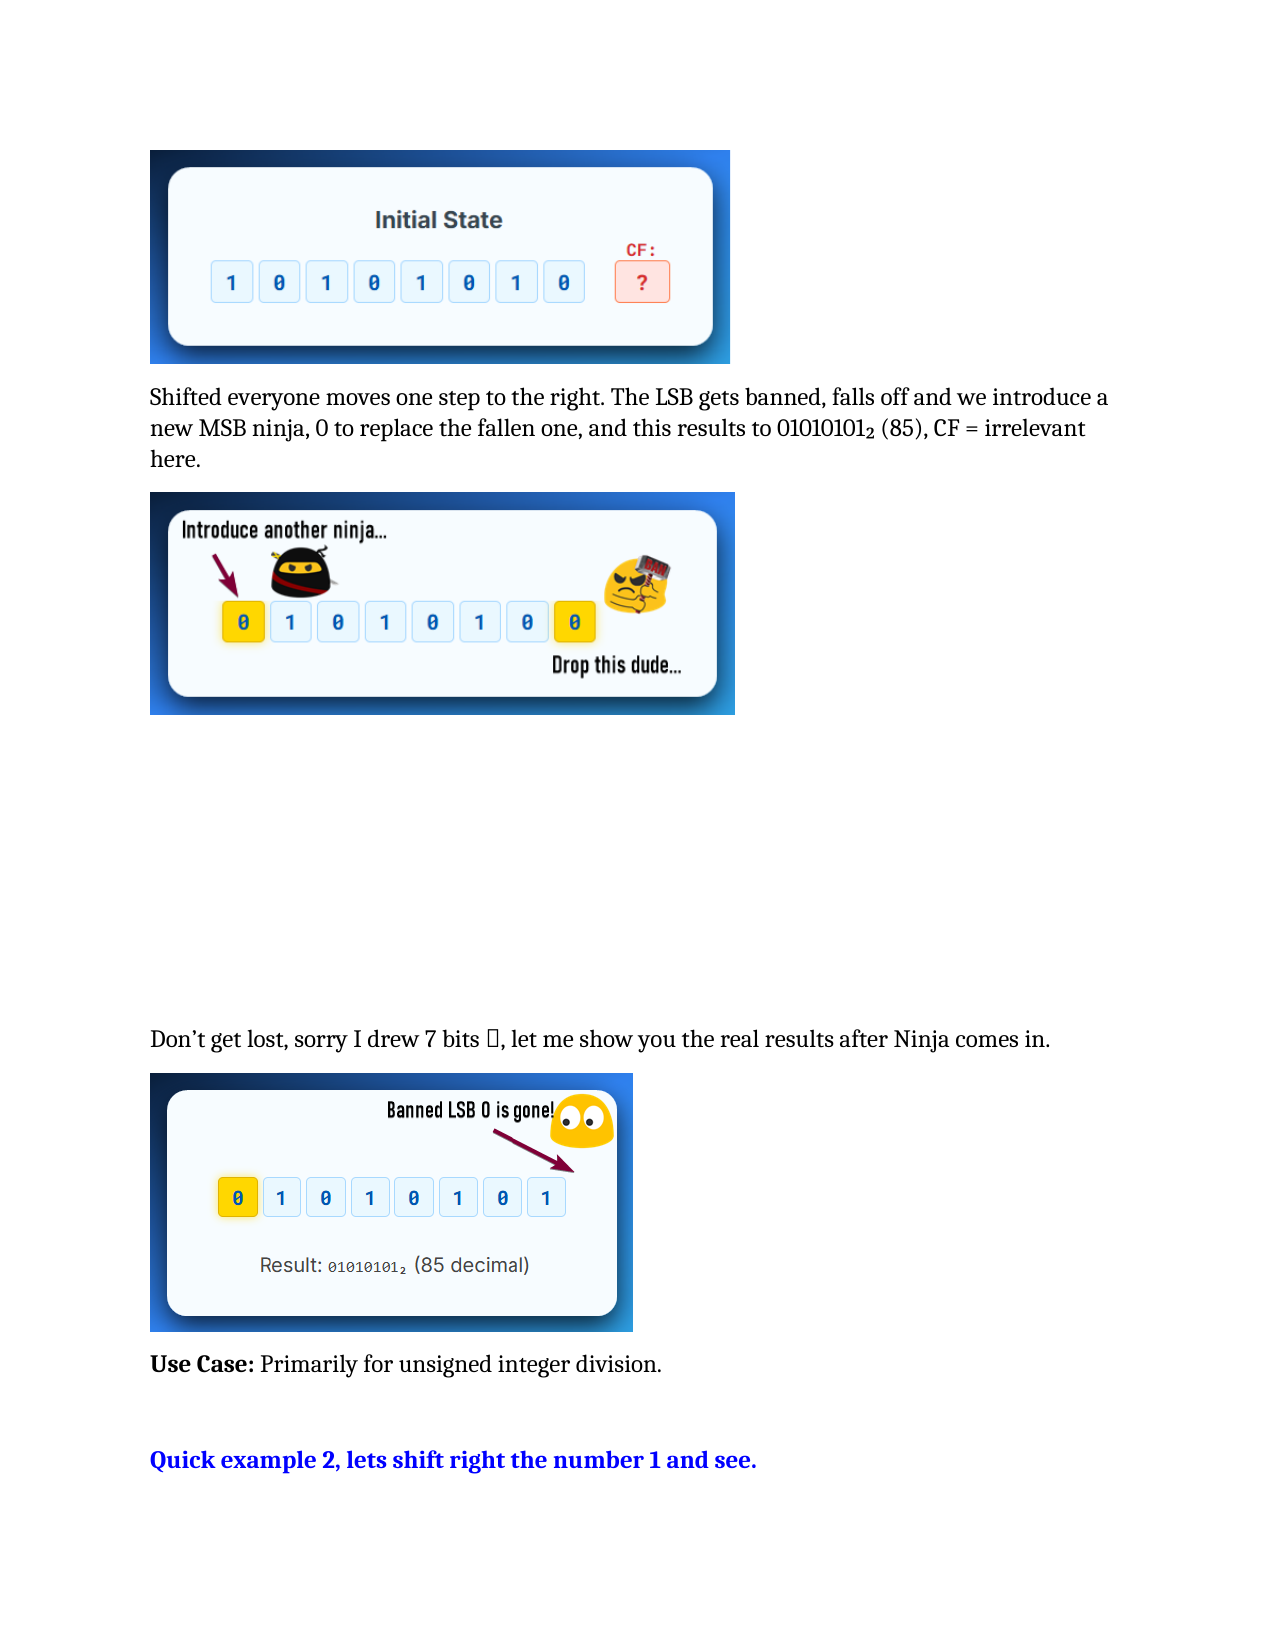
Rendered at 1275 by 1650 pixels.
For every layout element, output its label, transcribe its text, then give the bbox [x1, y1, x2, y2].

text Don’t get lost, sorry I drew 7 bits , let me show you the real results after Ninja comes in. [150, 1020, 1125, 1054]
text Shifted everyone moves one step to the right. The LSB gets banned, falls off and we introduce a new MSB ninja, 0 to replace the fallen one, and this results to 01010101₂ (85), CF = irrelevant here. [150, 383, 1125, 474]
text Quick example 2, lets shift right the number 1 and see. [150, 1446, 1125, 1474]
text Use Case: Primarily for unsigned integer division. [150, 1350, 1125, 1379]
picture [150, 492, 735, 715]
picture [150, 150, 731, 364]
picture [150, 1073, 633, 1332]
